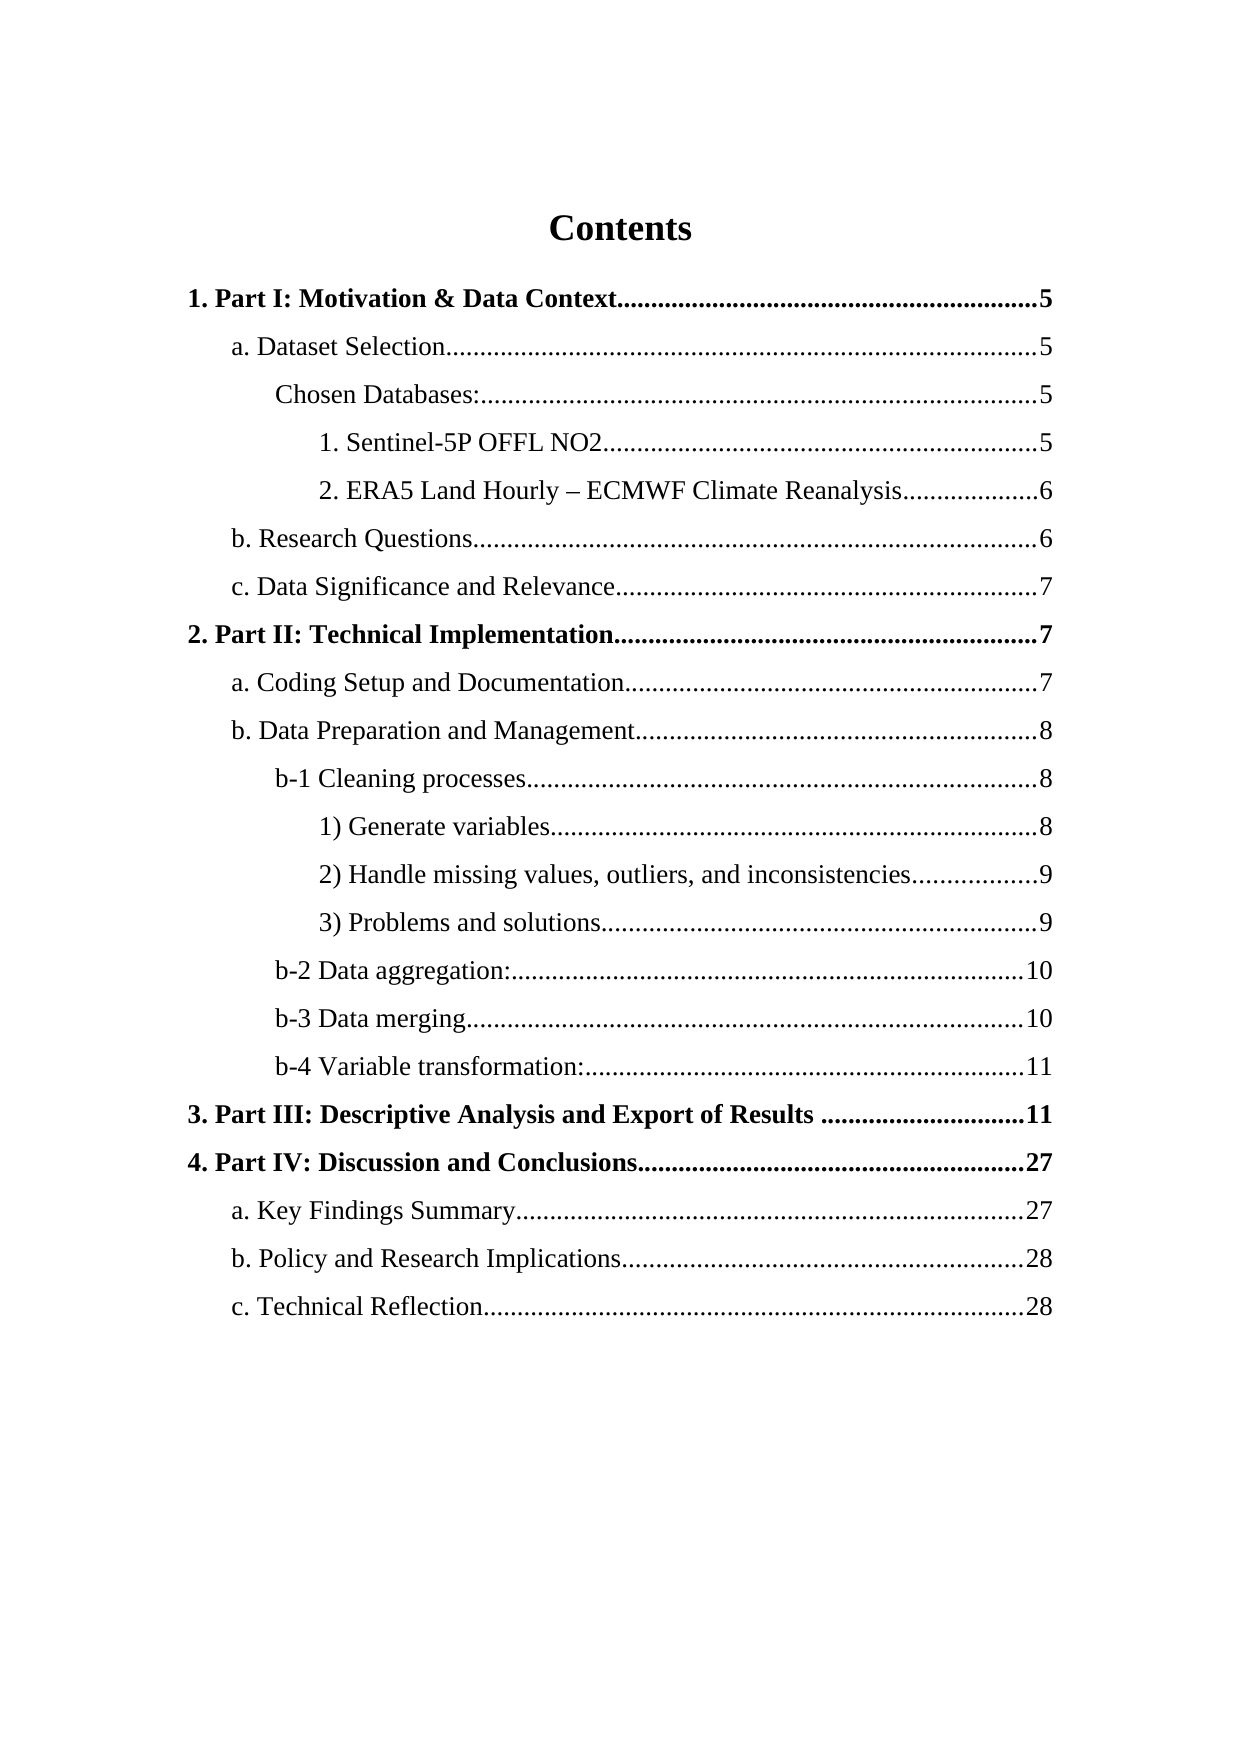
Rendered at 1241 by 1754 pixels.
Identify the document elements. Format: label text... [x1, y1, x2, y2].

text b-4 Variable transformation: 11 [275, 1049, 1053, 1082]
text c. Data Significance and Relevance 7 [231, 569, 1053, 602]
text b-1 Cleaning processes 8 [275, 761, 1053, 794]
text 2) Handle missing values, outliers, and inconsistencies 9 [319, 857, 1053, 890]
text 1. Sentinel-5P OFFL NO2 5 [319, 425, 1053, 458]
text 4. Part IV: Discussion and Conclusions 27 [187, 1145, 1053, 1178]
text c. Technical Reflection 28 [231, 1289, 1053, 1322]
text b-2 Data aggregation: 10 [275, 953, 1053, 986]
text 3. Part III: Descriptive Analysis and Export of Results 11 [187, 1097, 1053, 1130]
text Chosen Databases: 5 [275, 377, 1053, 409]
text b. Data Preparation and Management 8 [231, 713, 1053, 746]
text a. Coding Setup and Documentation 7 [231, 665, 1053, 698]
text 3) Problems and solutions 9 [319, 905, 1053, 938]
text Contents [187, 194, 1053, 259]
text 2. Part II: Technical Implementation 7 [187, 617, 1053, 650]
text 1. Part I: Motivation & Data Context 5 [187, 281, 1053, 313]
text 2. ERA5 Land Hourly – ECMWF Climate Reanalysis 6 [319, 473, 1053, 506]
text a. Key Findings Summary 27 [231, 1193, 1053, 1226]
text b. Policy and Research Implications 28 [231, 1241, 1053, 1274]
text b. Research Questions 6 [231, 521, 1053, 554]
text b-3 Data merging 10 [275, 1001, 1053, 1034]
text 1) Generate variables 8 [319, 809, 1053, 842]
text a. Dataset Selection 5 [231, 329, 1053, 362]
